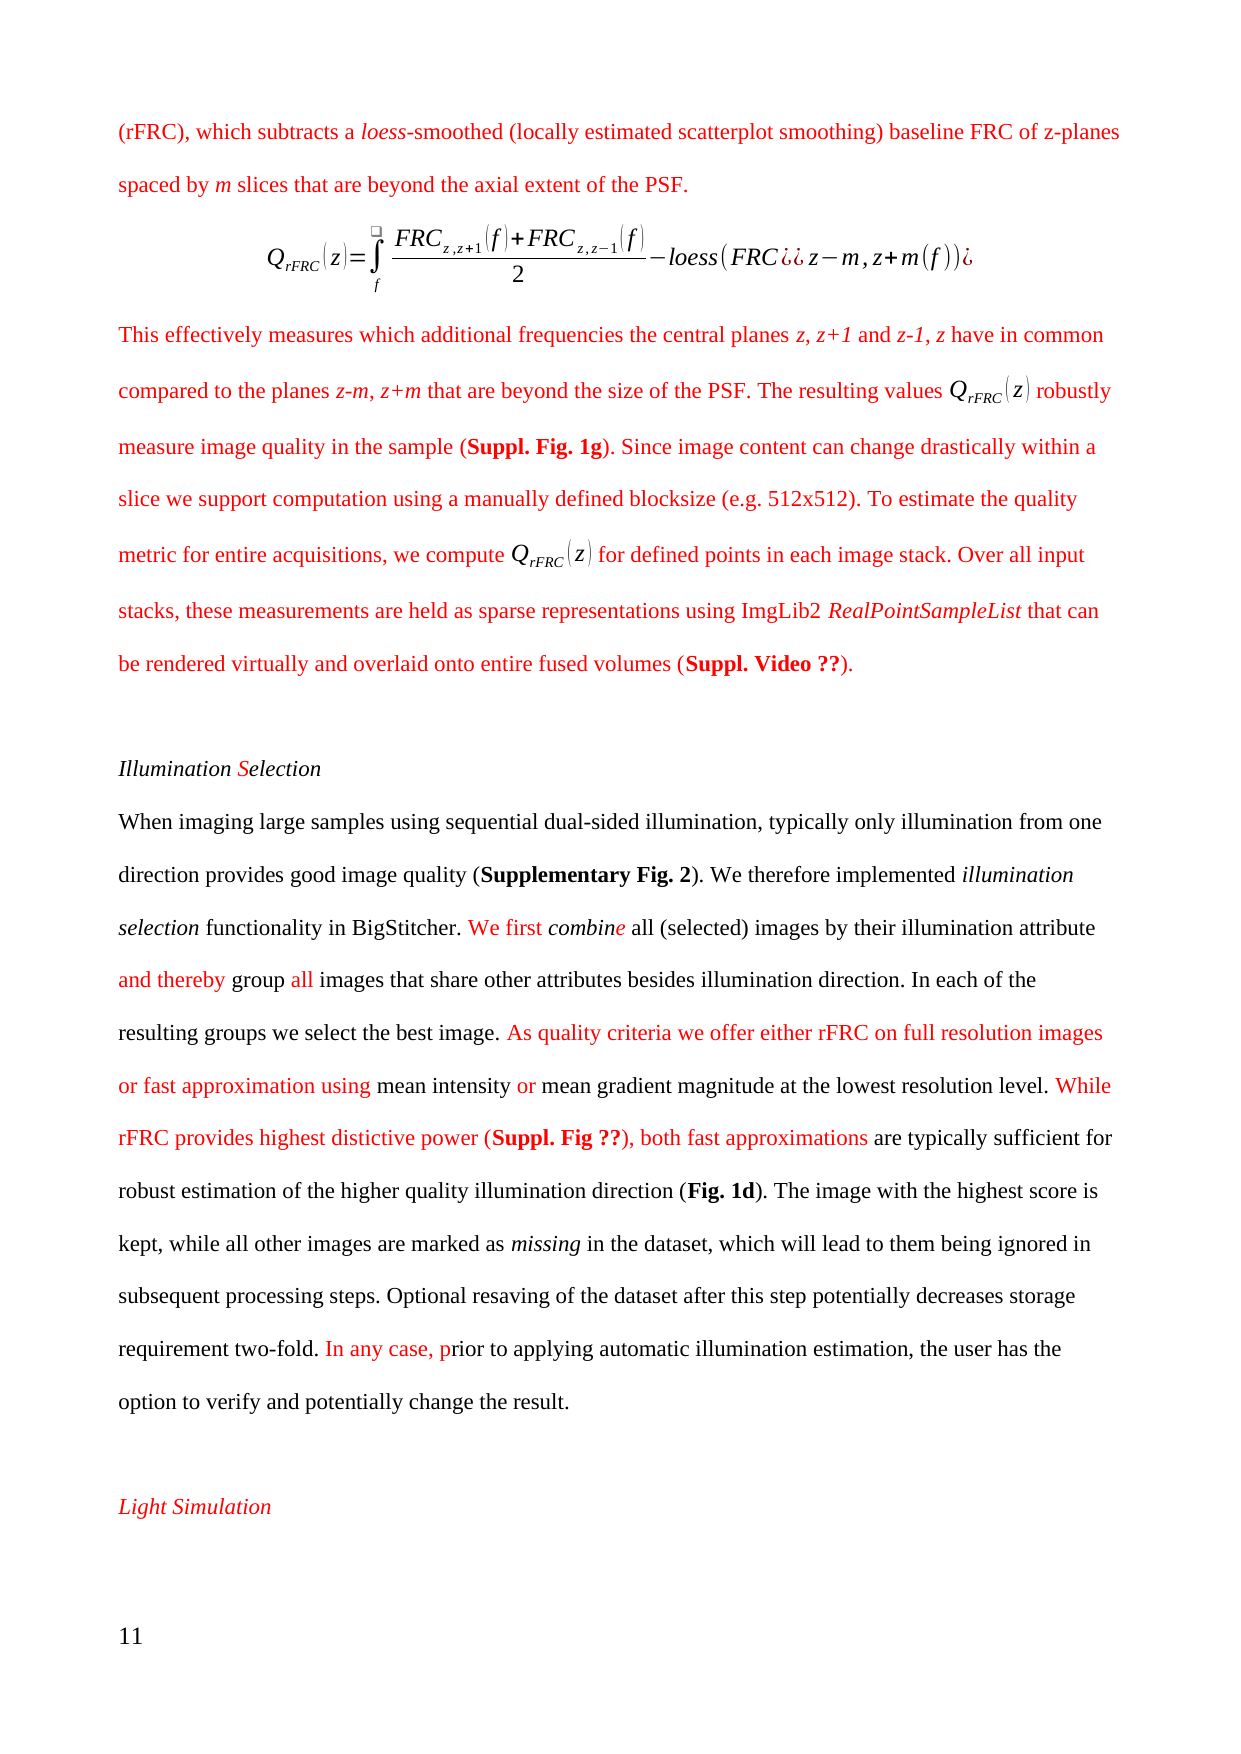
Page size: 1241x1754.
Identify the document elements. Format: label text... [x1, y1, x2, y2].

text Illumination Selection [118, 756, 1122, 782]
text When imaging large samples using sequential dual-sided illumination, typically only illumination from one direction provides good image quality (Supplementary Fig. 2). We therefore implemented illumination selection functionality in BigStitcher. We first combine all (selected) images by their illumination attribute and thereby group all images that share other attributes besides illumination direction. In each of the resulting groups we select the best image. As quality criteria we offer either rFRC on full resolution images or fast approximation using mean intensity or mean gradient magnitude at the lowest resolution level. While rFRC provides highest distictive power (Suppl. Fig ??), both fast approximations are typically sufficient for robust estimation of the higher quality illumination direction (Fig. 1d). The image with the highest score is kept, while all other images are marked as missing in the dataset, which will lead to them being ignored in subsequent processing steps. Optional resaving of the dataset after this step potentially decreases storage requirement two-fold. In any case, prior to applying automatic illumination estimation, the user has the option to verify and potentially change the result. [118, 808, 1122, 1414]
text This effectively measures which additional frequencies the central planes z, z+1 and z-1, z have in common compared to the planes z-m, z+m that are beyond the size of the PSF. The resulting values robustly measure image quality in the sample (Suppl. Fig. 1g). Since image content can change drastically within a slice we support computation using a manually defined blocksize (e.g. 512x512). To estimate the quality metric for entire acquisitions, we compute for defined points in each image stack. Over all input stacks, these measurements are held as sparse representations using ImgLib2 RealPointSampleList that can be rendered virtually and overlaid onto entire fused volumes (Suppl. Video ??). [118, 321, 1122, 676]
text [118, 118, 1122, 197]
text Light Simulation [118, 1493, 1122, 1520]
